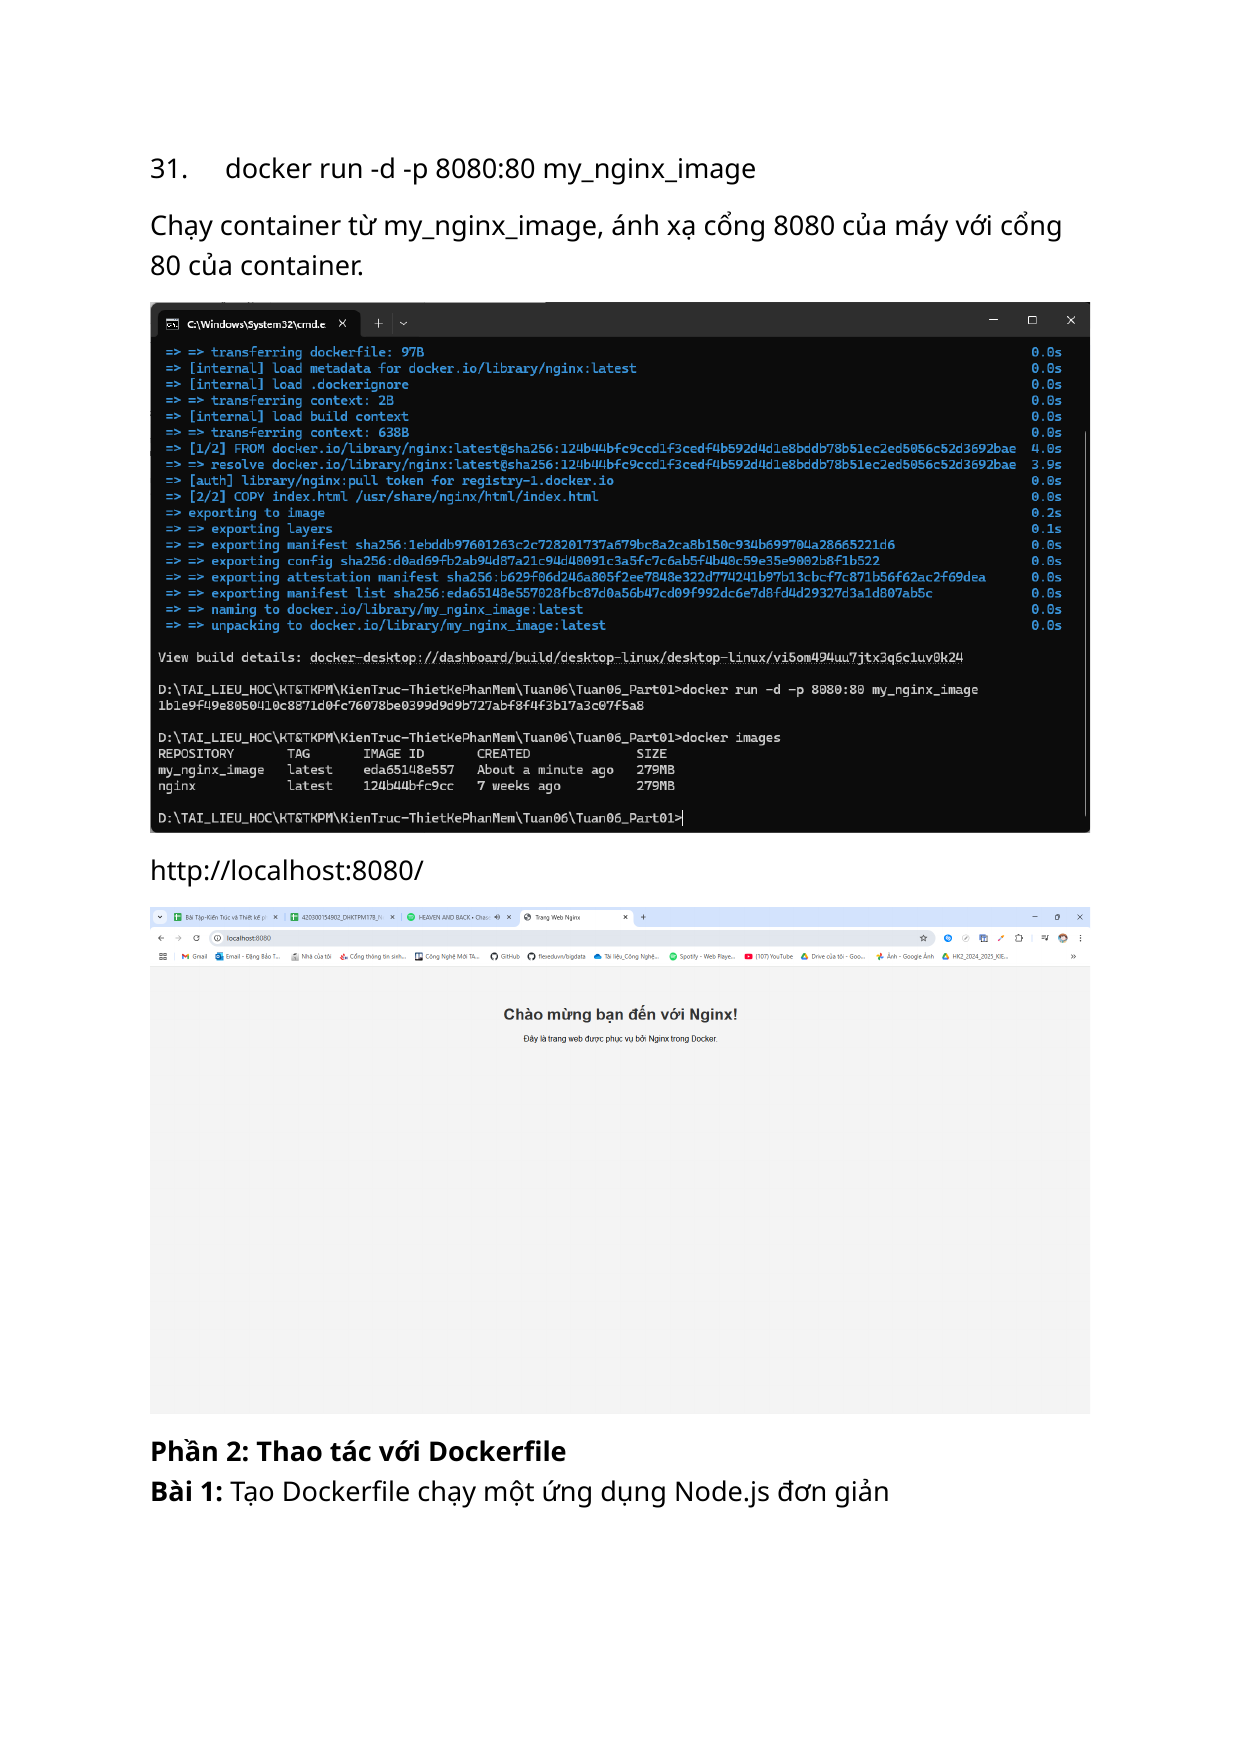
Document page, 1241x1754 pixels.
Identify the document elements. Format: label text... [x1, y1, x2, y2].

picture [150, 907, 1091, 1414]
text http://localhost:8080/ [150, 851, 1090, 888]
list docker run -d -p 8080:80 my_nginx_image [150, 150, 1090, 187]
text Chạy container từ my_nginx_image, ánh xạ cổng 8080 của máy với cổng 80 của container. [150, 206, 1090, 283]
text Phần 2: Thao tác với Dockerfile Bài 1: Tạo Dockerfile chạy một ứng dụng Node.js đơn giản [150, 1432, 1090, 1509]
picture [150, 302, 1091, 833]
